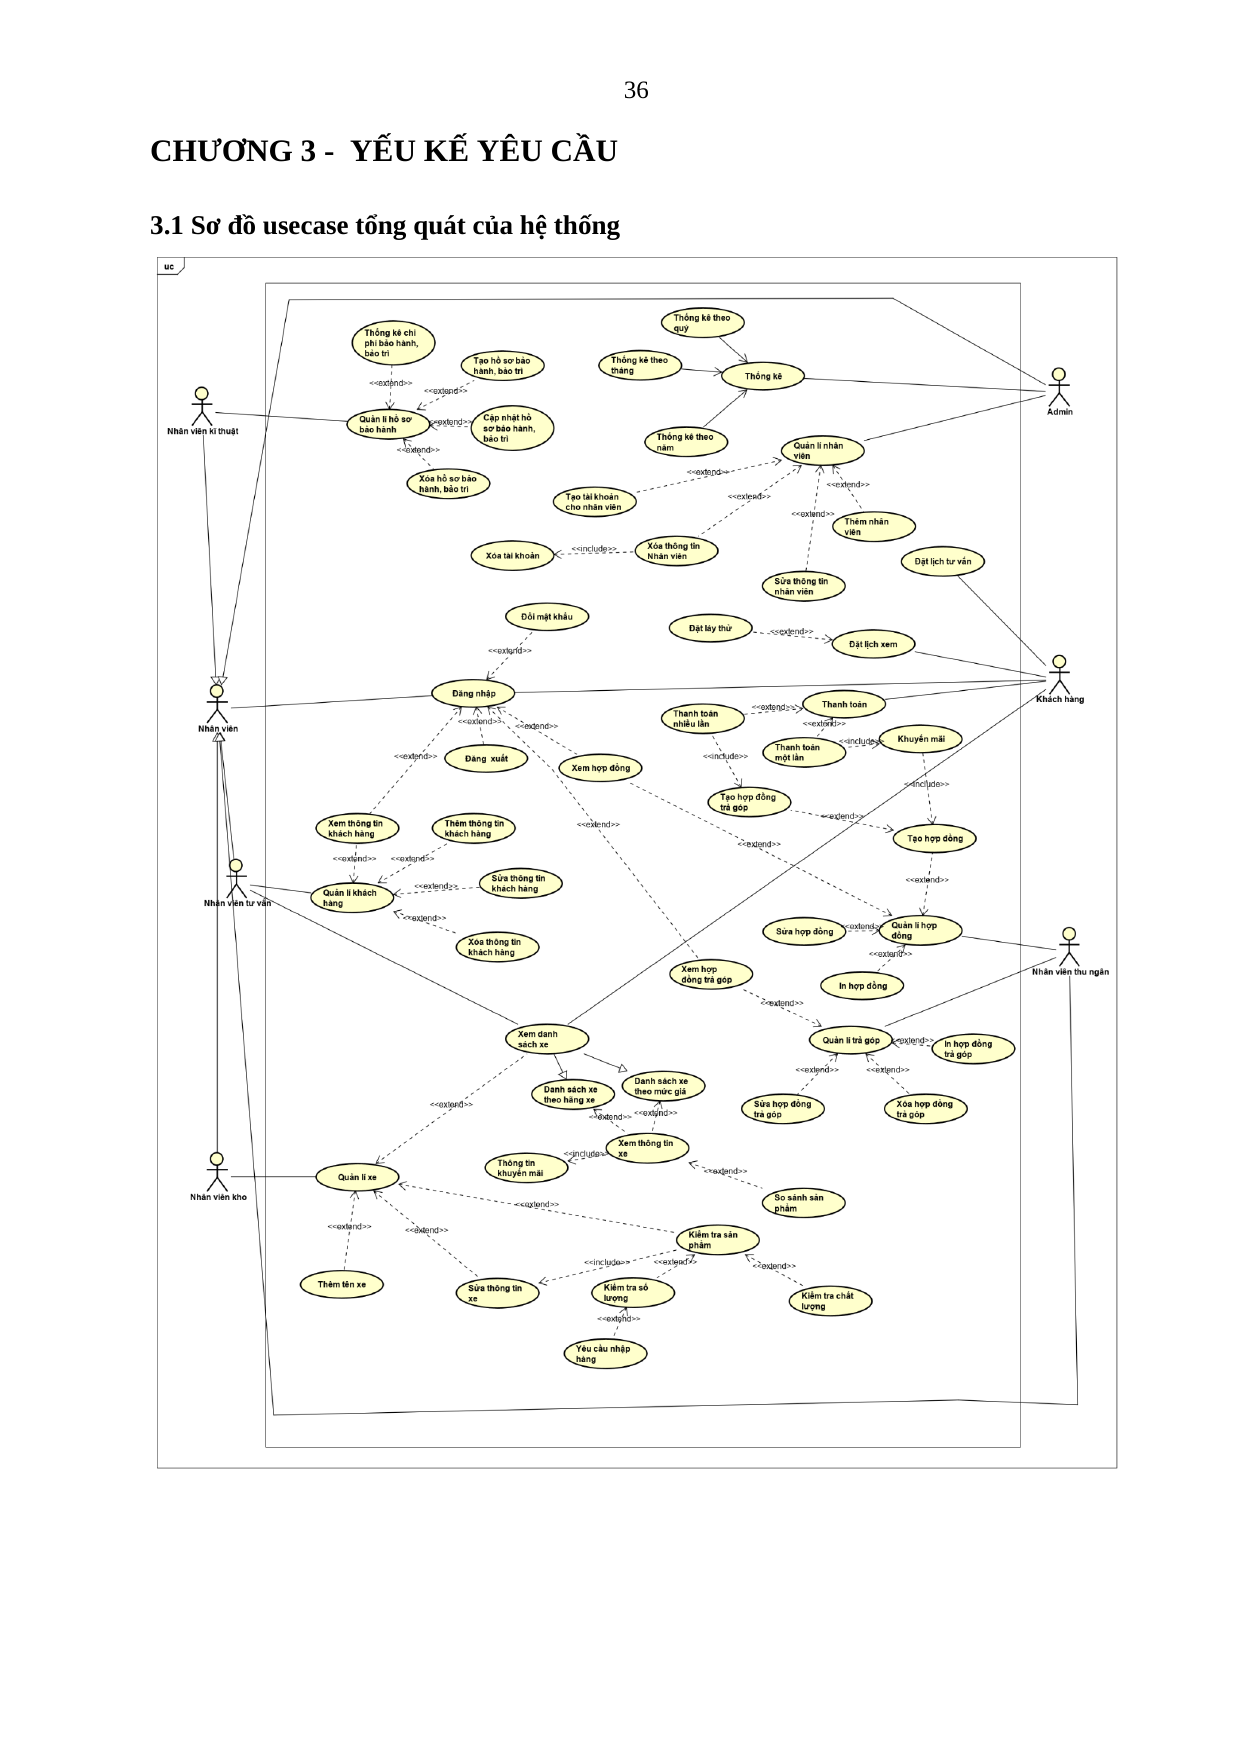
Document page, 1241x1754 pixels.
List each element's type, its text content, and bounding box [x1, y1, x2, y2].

subtitle CHƯƠNG 3 - YẾU KẾ YÊU CẦU [150, 132, 1122, 168]
picture [150, 250, 1123, 1474]
subtitle 3.1 Sơ đồ usecase tổng quát của hệ thống [150, 209, 1122, 240]
